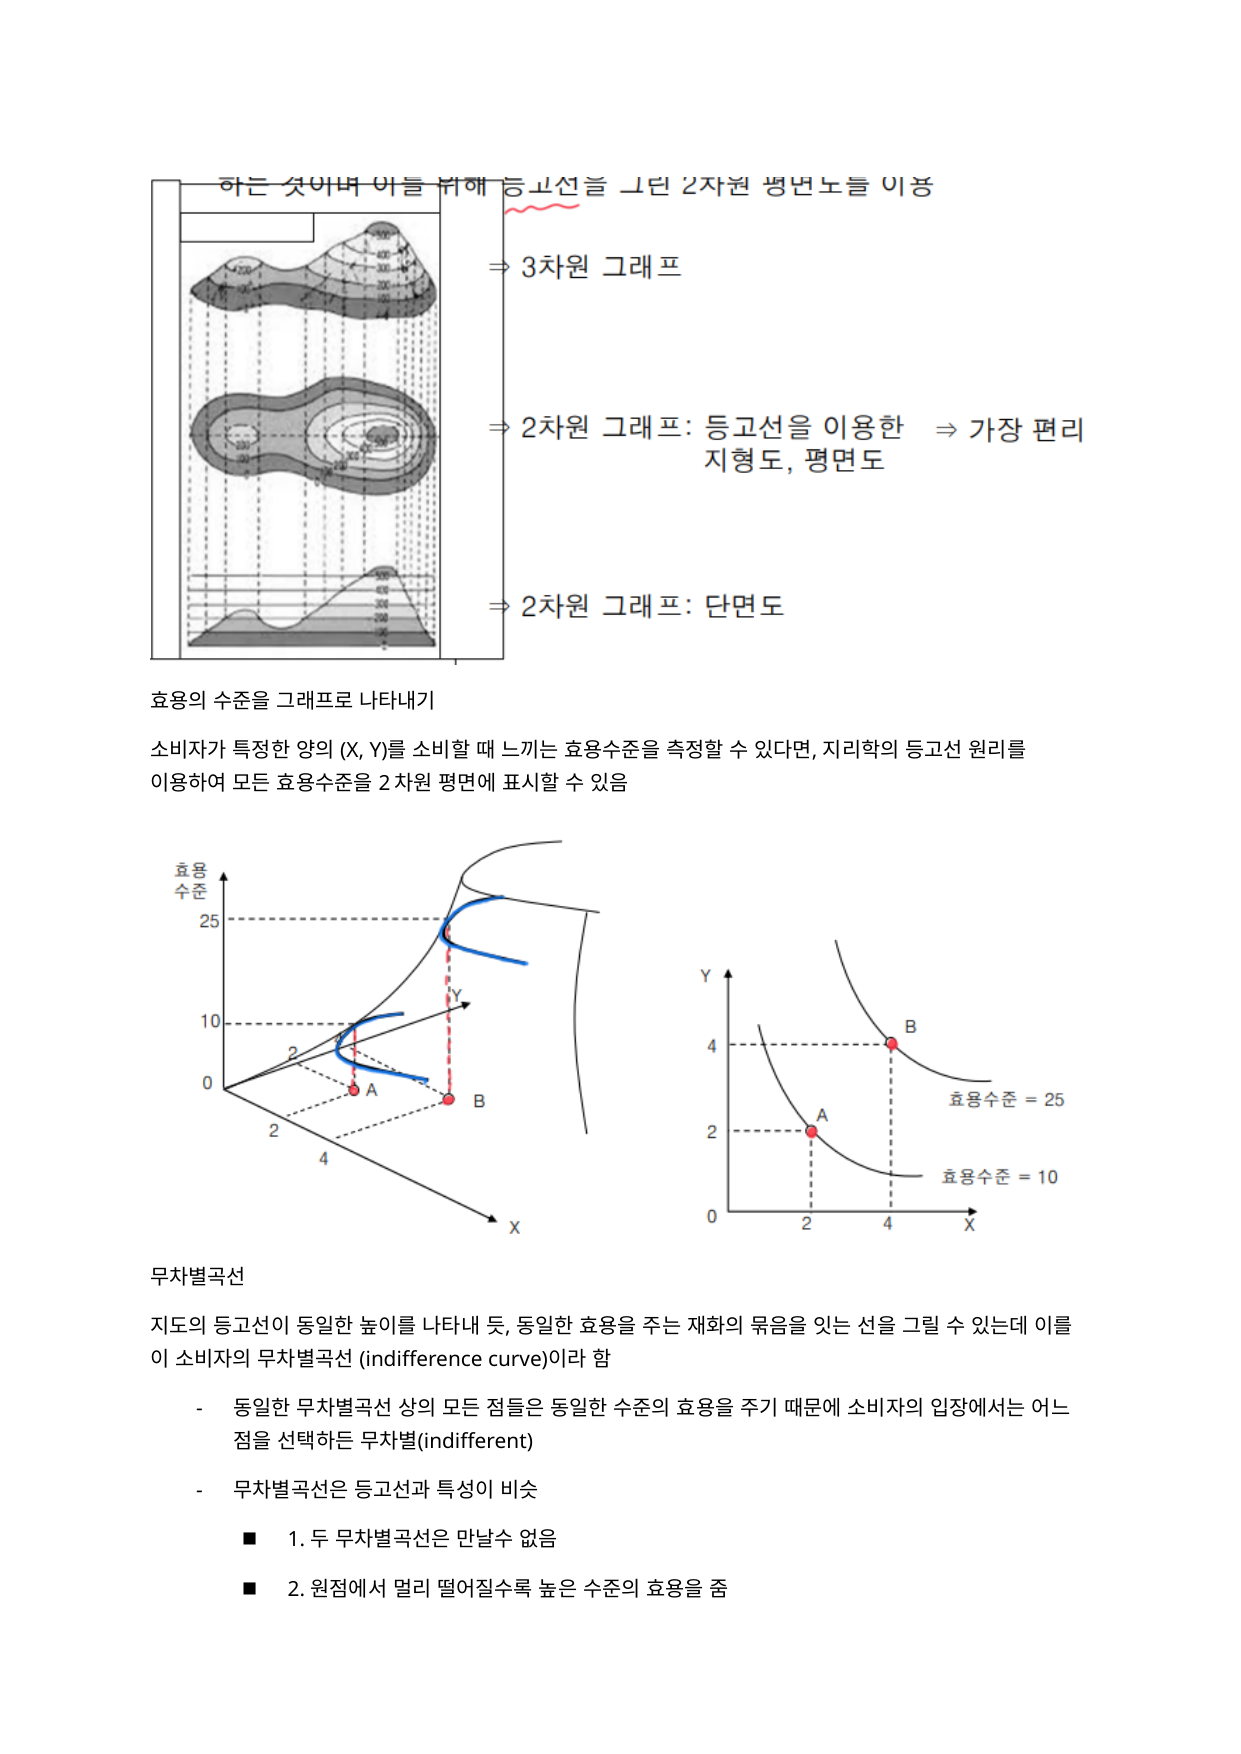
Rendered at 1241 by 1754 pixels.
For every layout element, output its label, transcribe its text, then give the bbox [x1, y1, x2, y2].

list 1. 두 무차별곡선은 만날수 없음 [242, 1523, 1090, 1553]
picture [150, 177, 1091, 665]
text 효용의 수준을 그래프로 나타내기 [150, 684, 1090, 714]
list 2. 원점에서 멀리 떨어질수록 높은 수준의 효용을 줌 [242, 1572, 1090, 1602]
list 동일한 무차별곡선 상의 모든 점들은 동일한 수준의 효용을 주기 때문에 소비자의 입장에서는 어느 점을 선택하든 무차별(indifferent) [196, 1391, 1090, 1454]
text 소비자가 특정한 양의 (X, Y)를 소비할 때 느끼는 효용수준을 측정할 수 있다면, 지리학의 등고선 원리를 이용하여 모든 효용수준을 2차원 평면에 표시할 수 있음 [150, 733, 1090, 796]
text 무차별곡선 [150, 1260, 1090, 1290]
text 지도의 등고선이 동일한 높이를 나타내 듯, 동일한 효용을 주는 재화의 묶음을 잇는 선을 그릴 수 있는데 이를 이 소비자의 무차별곡선 (indifference curve)이라 함 [150, 1309, 1090, 1372]
picture [150, 815, 1091, 1241]
list 무차별곡선은 등고선과 특성이 비슷 [196, 1473, 1090, 1504]
